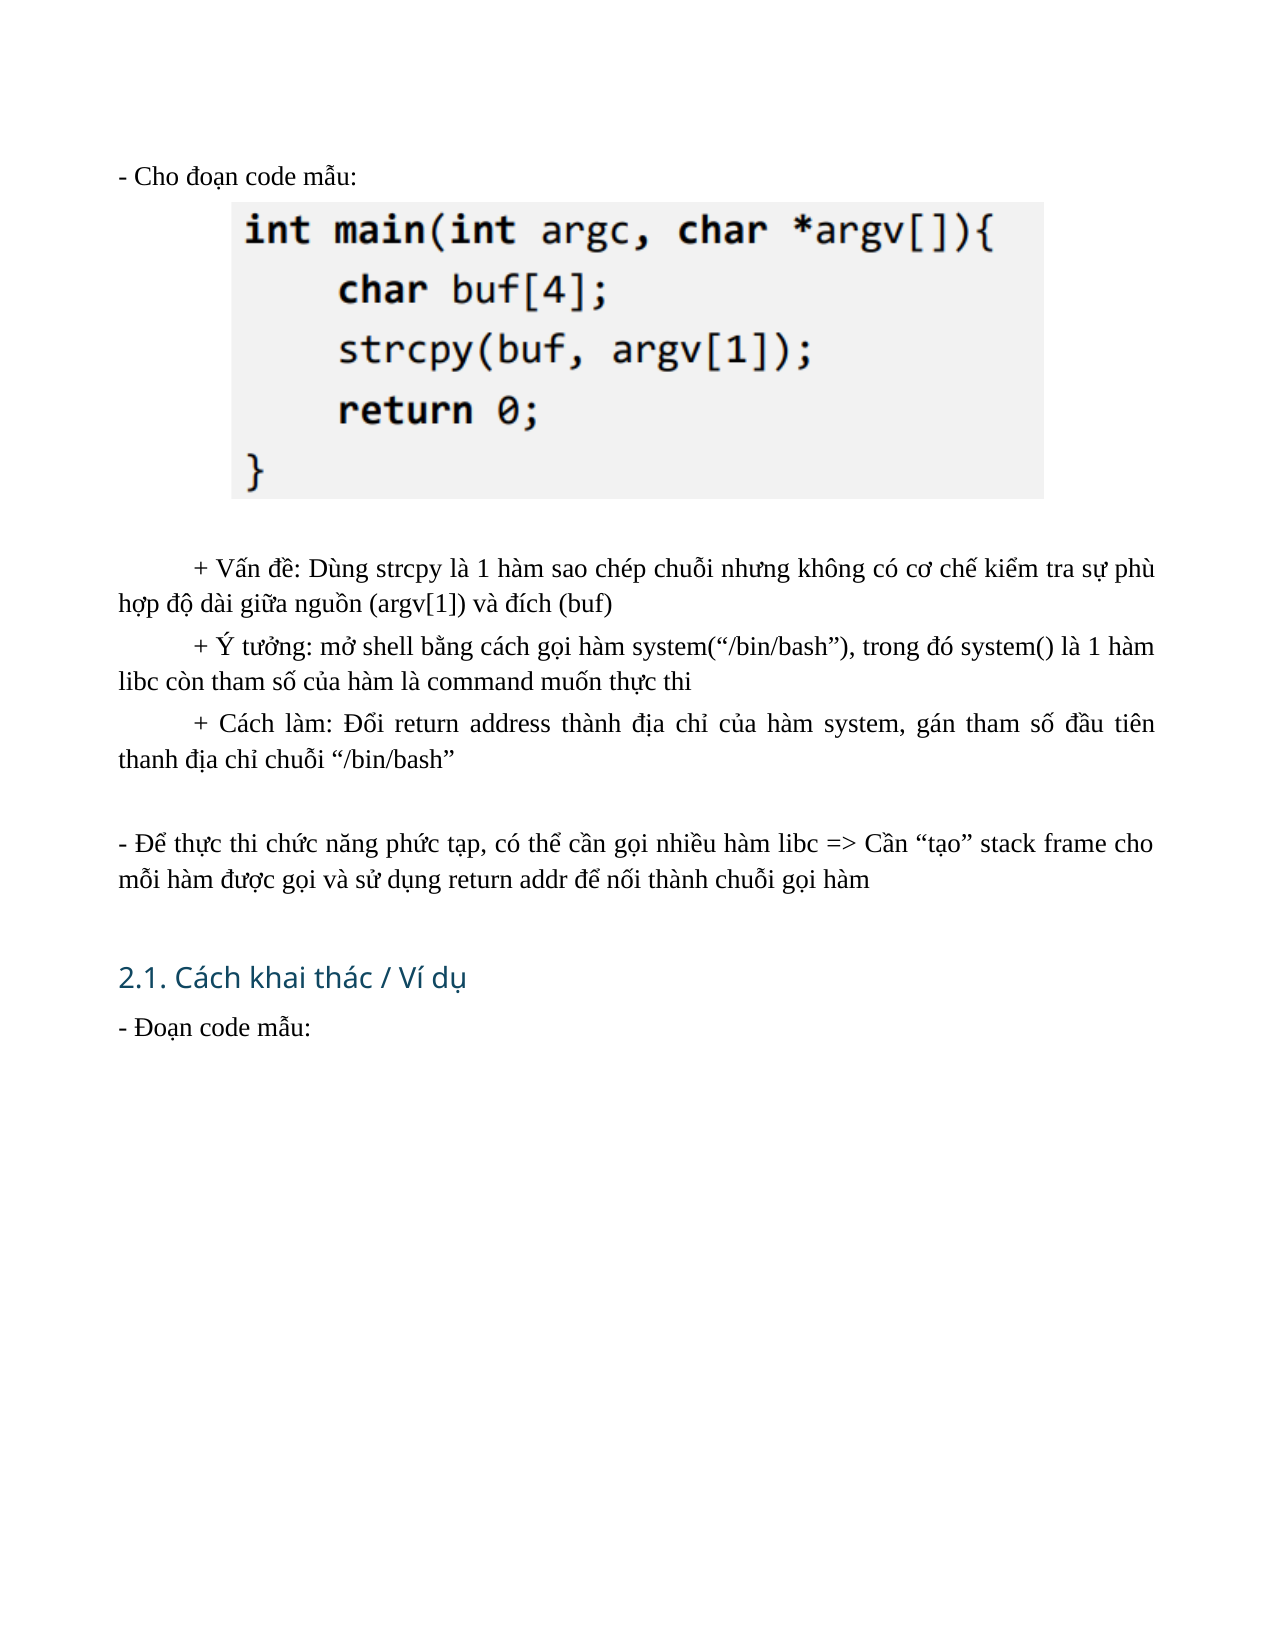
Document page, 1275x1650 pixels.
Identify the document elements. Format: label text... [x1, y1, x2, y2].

text - Cho đoạn code mẫu: [118, 160, 1157, 191]
text + Cách làm: Đổi return address thành địa chỉ của hàm system, gán tham số đầu tiên thanh địa chỉ chuỗi “/bin/bash” [118, 707, 1157, 774]
text - Đoạn code mẫu: [118, 1011, 1157, 1042]
picture [231, 202, 1044, 499]
text - Để thực thi chức năng phức tạp, có thể cần gọi nhiều hàm libc => Cần “tạo” stack frame cho mỗi hàm được gọi và sử dụng return addr để nối thành chuỗi gọi hàm [118, 827, 1157, 894]
text + Ý tưởng: mở shell bằng cách gọi hàm system(“/bin/bash”), trong đó system() là 1 hàm libc còn tham số của hàm là command muốn thực thi [118, 629, 1157, 696]
text + Vấn đề: Dùng strcpy là 1 hàm sao chép chuỗi nhưng không có cơ chế kiểm tra sự phù hợp độ dài giữa nguồn (argv[1]) và đích (buf) [118, 552, 1157, 619]
subtitle 2.1. Cách khai thác / Ví dụ [118, 957, 1157, 997]
